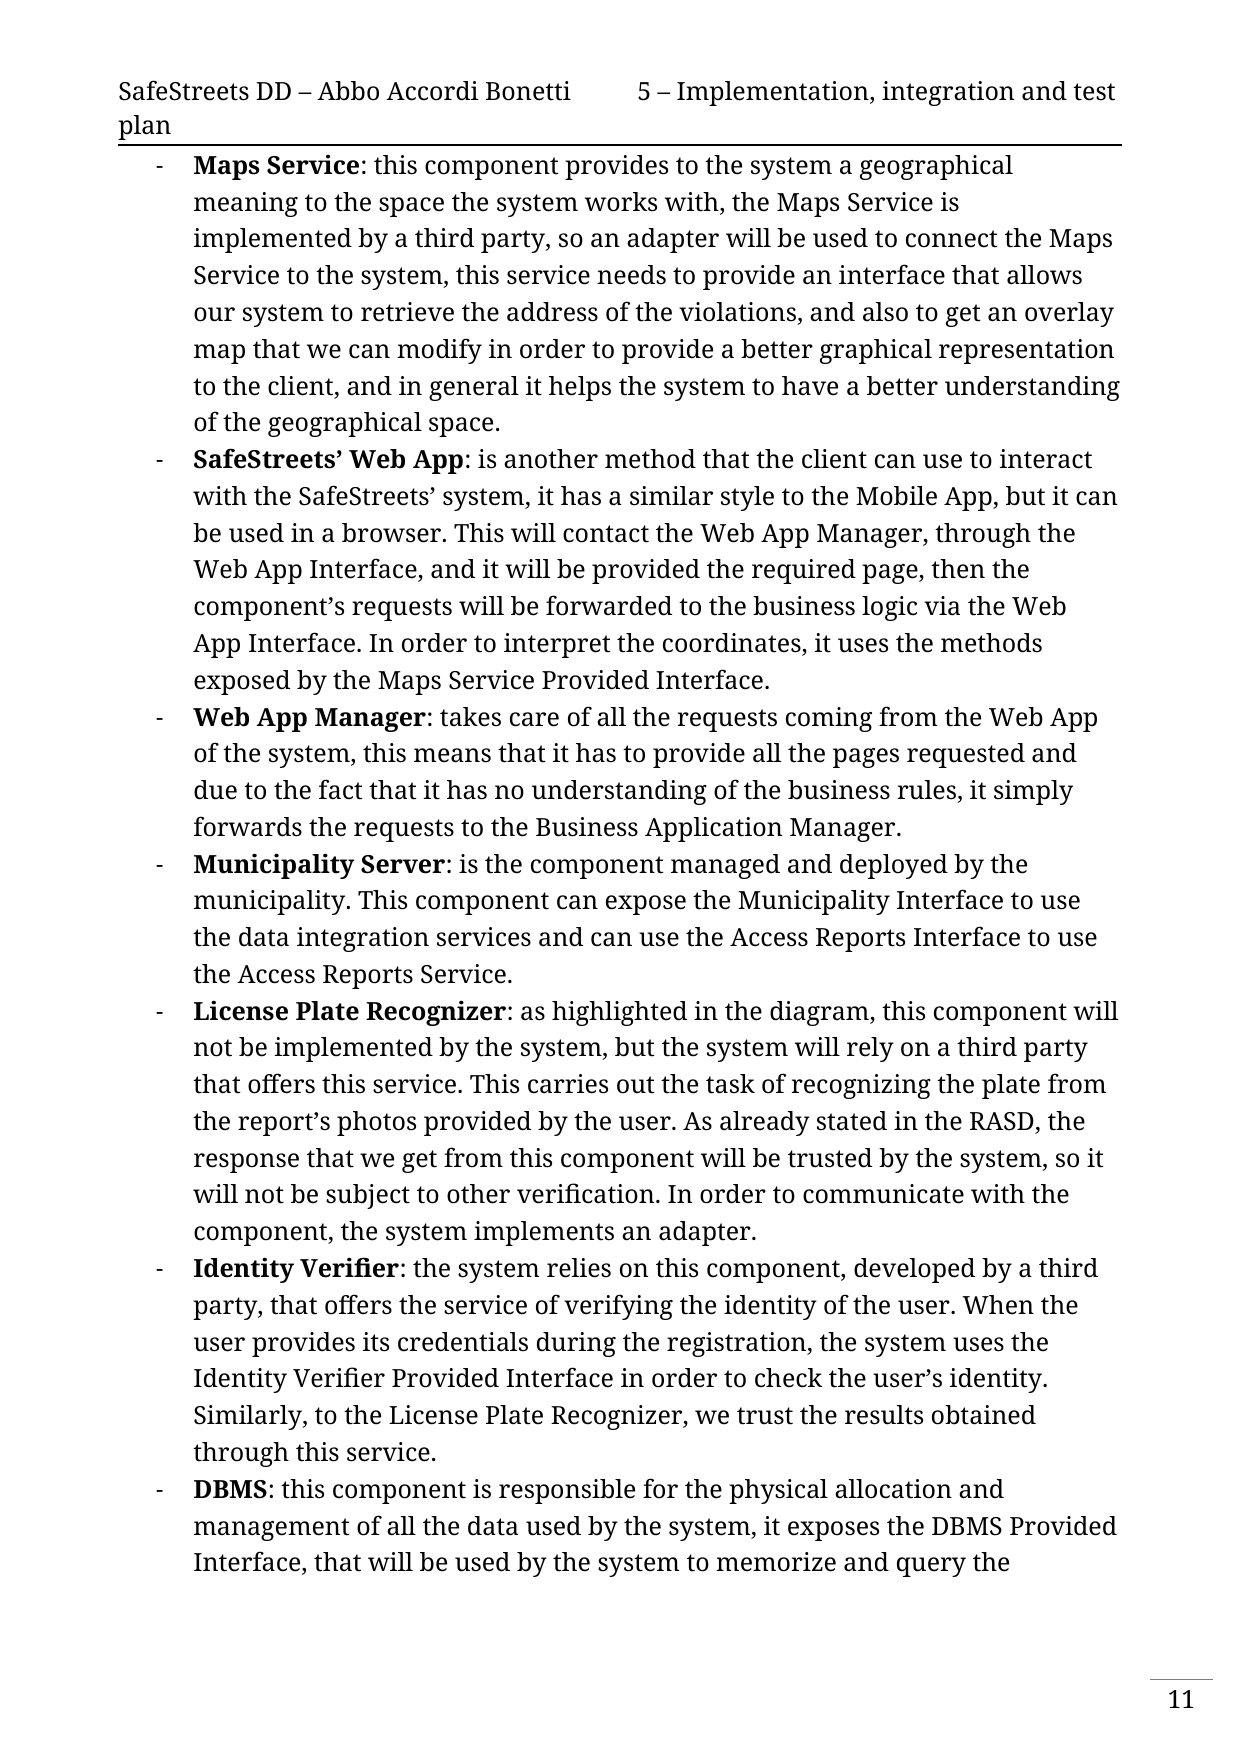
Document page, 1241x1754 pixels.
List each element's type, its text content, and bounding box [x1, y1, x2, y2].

list Identity Verifier: the system relies on this component, developed by a third party, that offers the service of verifying the identity of the user. When the user provides its credentials during the registration, the system uses the Identity Verifier Provided Interface in order to check the user’s identity. Similarly, to the License Plate Recognizer, we trust the results obtained through this service. [156, 1251, 1122, 1469]
list Web App Manager: takes care of all the requests coming from the Web App of the system, this means that it has to provide all the pages requested and due to the fact that it has no understanding of the business rules, it simply forwards the requests to the Business Application Manager. [156, 699, 1122, 843]
list SafeStreets’ Web App: is another method that the client can use to interact with the SafeStreets’ system, it has a similar style to the Mobile App, but it can be used in a browser. This will contact the Web App Manager, through the Web App Interface, and it will be provided the required page, then the component’s requests will be forwarded to the business logic via the Web App Interface. In order to interpret the coordinates, it uses the methods exposed by the Maps Service Provided Interface. [156, 442, 1122, 696]
list Municipality Server: is the component managed and deployed by the municipality. This component can expose the Municipality Interface to use the data integration services and can use the Access Reports Interface to use the Access Reports Service. [156, 846, 1122, 991]
list License Plate Recognizer: as highlighted in the diagram, this component will not be implemented by the system, but the system will rely on a third party that offers this service. This carries out the task of recognizing the plate from the report’s photos provided by the user. As already stated in the RASD, the response that we get from this component will be trusted by the system, so it will not be subject to other verification. In order to communicate with the component, the system implements an adapter. [156, 993, 1122, 1248]
list Maps Service: this component provides to the system a geographical meaning to the space the system works with, the Maps Service is implemented by a third party, so an adapter will be used to connect the Maps Service to the system, this service needs to provide an interface that allows our system to retrieve the address of the violations, and also to get an overlay map that we can modify in order to provide a better graphical representation to the client, and in general it helps the system to have a better understanding of the geographical space. [156, 148, 1122, 439]
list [156, 1471, 1122, 1579]
